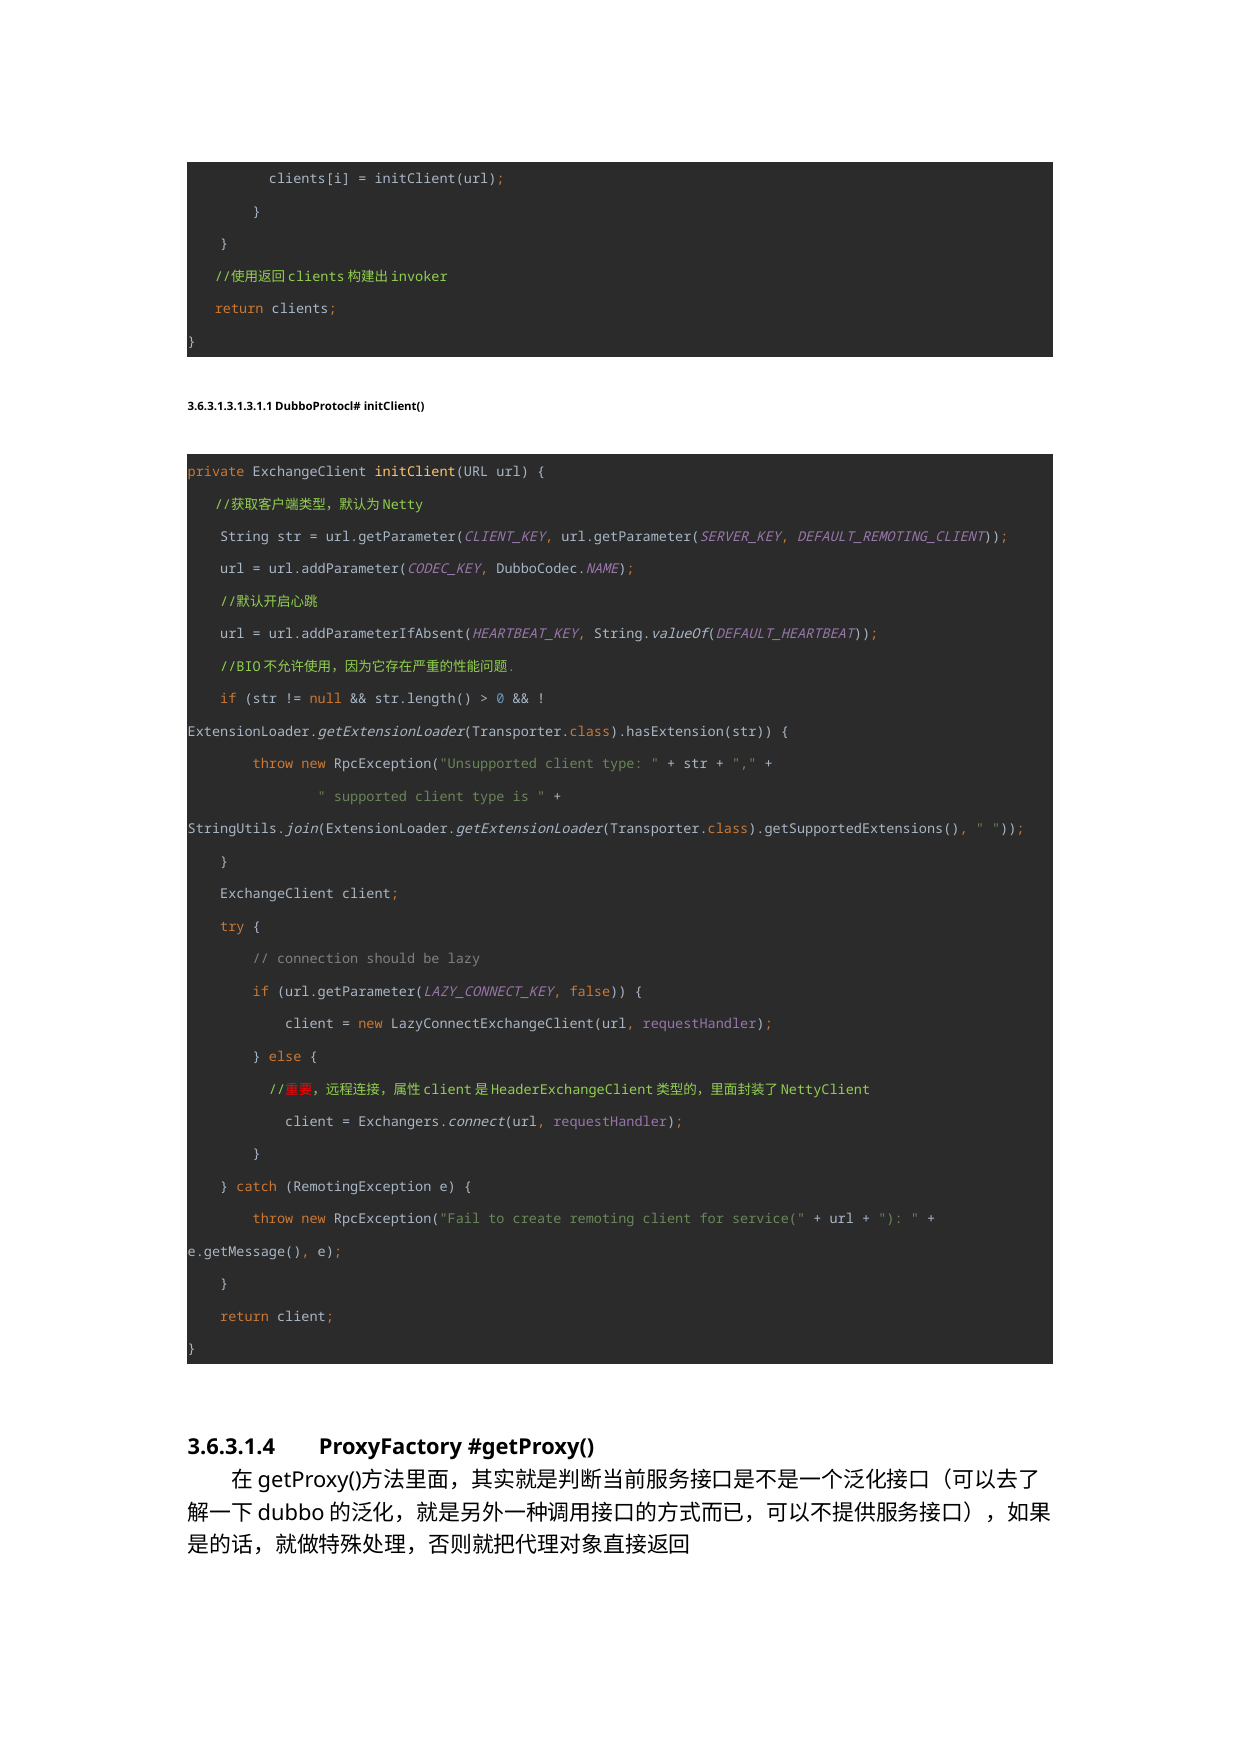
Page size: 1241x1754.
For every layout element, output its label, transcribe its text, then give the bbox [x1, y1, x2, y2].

text //重要，远程连接，属性client是HeaderExchangeClient类型的，里面封装了NettyClient client = Exchangers.connect(url, requestHandler); } } catch (RemotingException e) { throw new RpcException("Fail to create remoting client for service(" + url + "): " + e.getMessage(), e); } return client; } [187, 1072, 1053, 1364]
text DubboProtocl# initClient() [187, 389, 1053, 422]
text private ExchangeClient initClient(URL url) { [187, 454, 1053, 487]
text clients[i] = initClient(url); } } [187, 162, 1053, 259]
text ProxyFactory #getProxy() [187, 1429, 1053, 1462]
text //获取客户端类型，默认为Netty String str = url.getParameter(CLIENT_KEY, url.getParameter(SERVER_KEY, DEFAULT_REMOTING_CLIENT)); url = url.addParameter(CODEC_KEY, DubboCodec.NAME); //默认开启心跳 url = url.addParameterIfAbsent(HEARTBEAT_KEY, String.valueOf(DEFAULT_HEARTBEAT)); //BIO不允许使用，因为它存在严重的性能问题. if (str != null && str.length() > 0 && !ExtensionLoader.getExtensionLoader(Transporter.class).hasExtension(str)) { throw new RpcException("Unsupported client type: " + str + "," + " supported client type is " + StringUtils.join(ExtensionLoader.getExtensionLoader(Transporter.class).getSupportedExtensions(), " ")); } ExchangeClient client; try { // connection should be lazy if (url.getParameter(LAZY_CONNECT_KEY, false)) { client = new LazyConnectExchangeClient(url, requestHandler); } else { [187, 487, 1053, 1072]
text 在getProxy()方法里面，其实就是判断当前服务接口是不是一个泛化接口（可以去了解一下dubbo的泛化，就是另外一种调用接口的方式而已，可以不提供服务接口），如果是的话，就做特殊处理，否则就把代理对象直接返回 [187, 1462, 1053, 1559]
text return clients; } [187, 292, 1053, 357]
text //使用返回clients构建出invoker [187, 259, 1053, 292]
